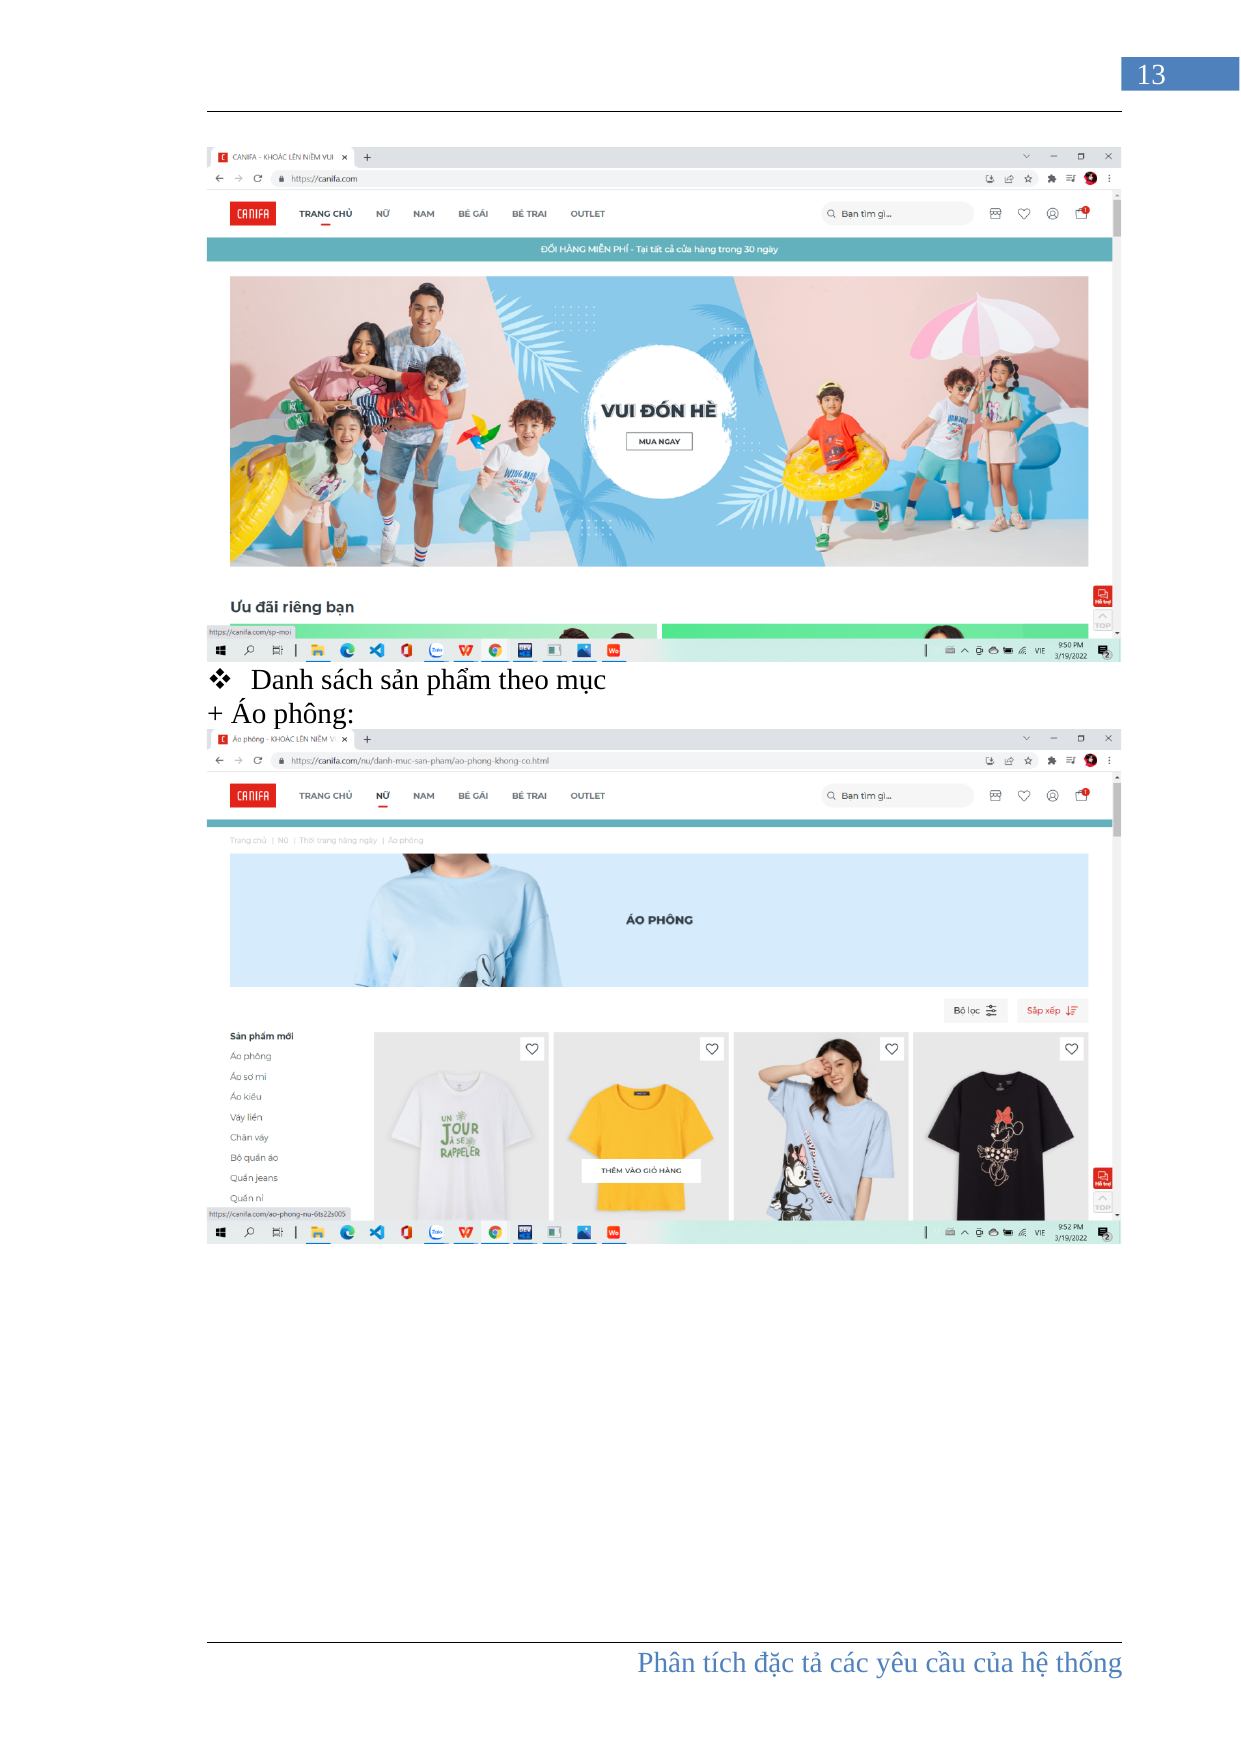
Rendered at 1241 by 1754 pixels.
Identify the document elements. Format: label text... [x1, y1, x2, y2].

list + Áo phông: [207, 696, 1122, 729]
picture [206, 147, 1122, 662]
picture [206, 729, 1122, 1244]
list Danh sách sản phẩm theo mục [207, 662, 1122, 696]
